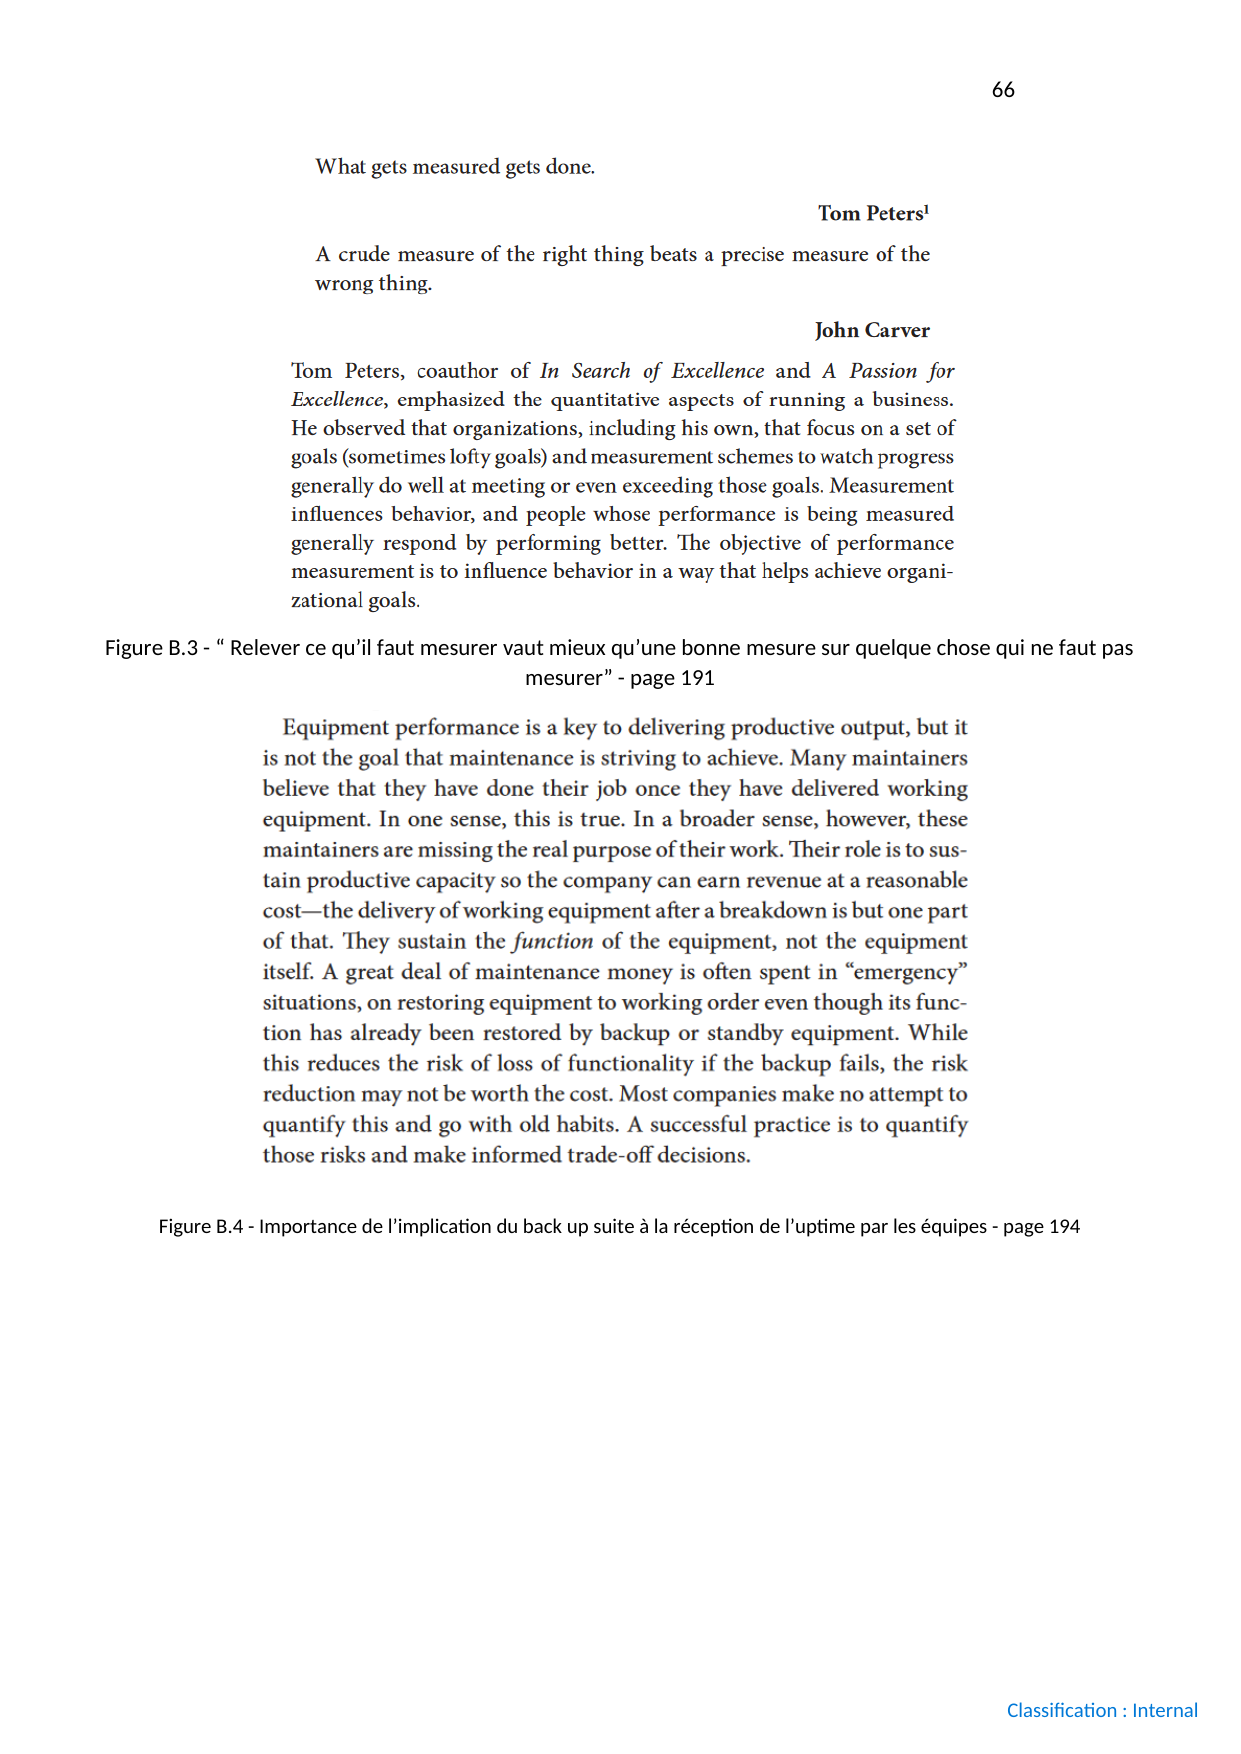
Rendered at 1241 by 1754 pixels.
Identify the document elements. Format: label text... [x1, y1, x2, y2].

text Figure B.3 - “ Relever ce qu’il faut mesurer vaut mieux qu’une bonne mesure sur quelque chose qui ne faut pas mesurer” - page 191 [75, 633, 1165, 691]
picture [245, 134, 995, 614]
picture [245, 710, 995, 1195]
text Figure B.4 - Importance de l’implication du back up suite à la réception de l’uptime par les équipes - page 194 [75, 1213, 1165, 1238]
